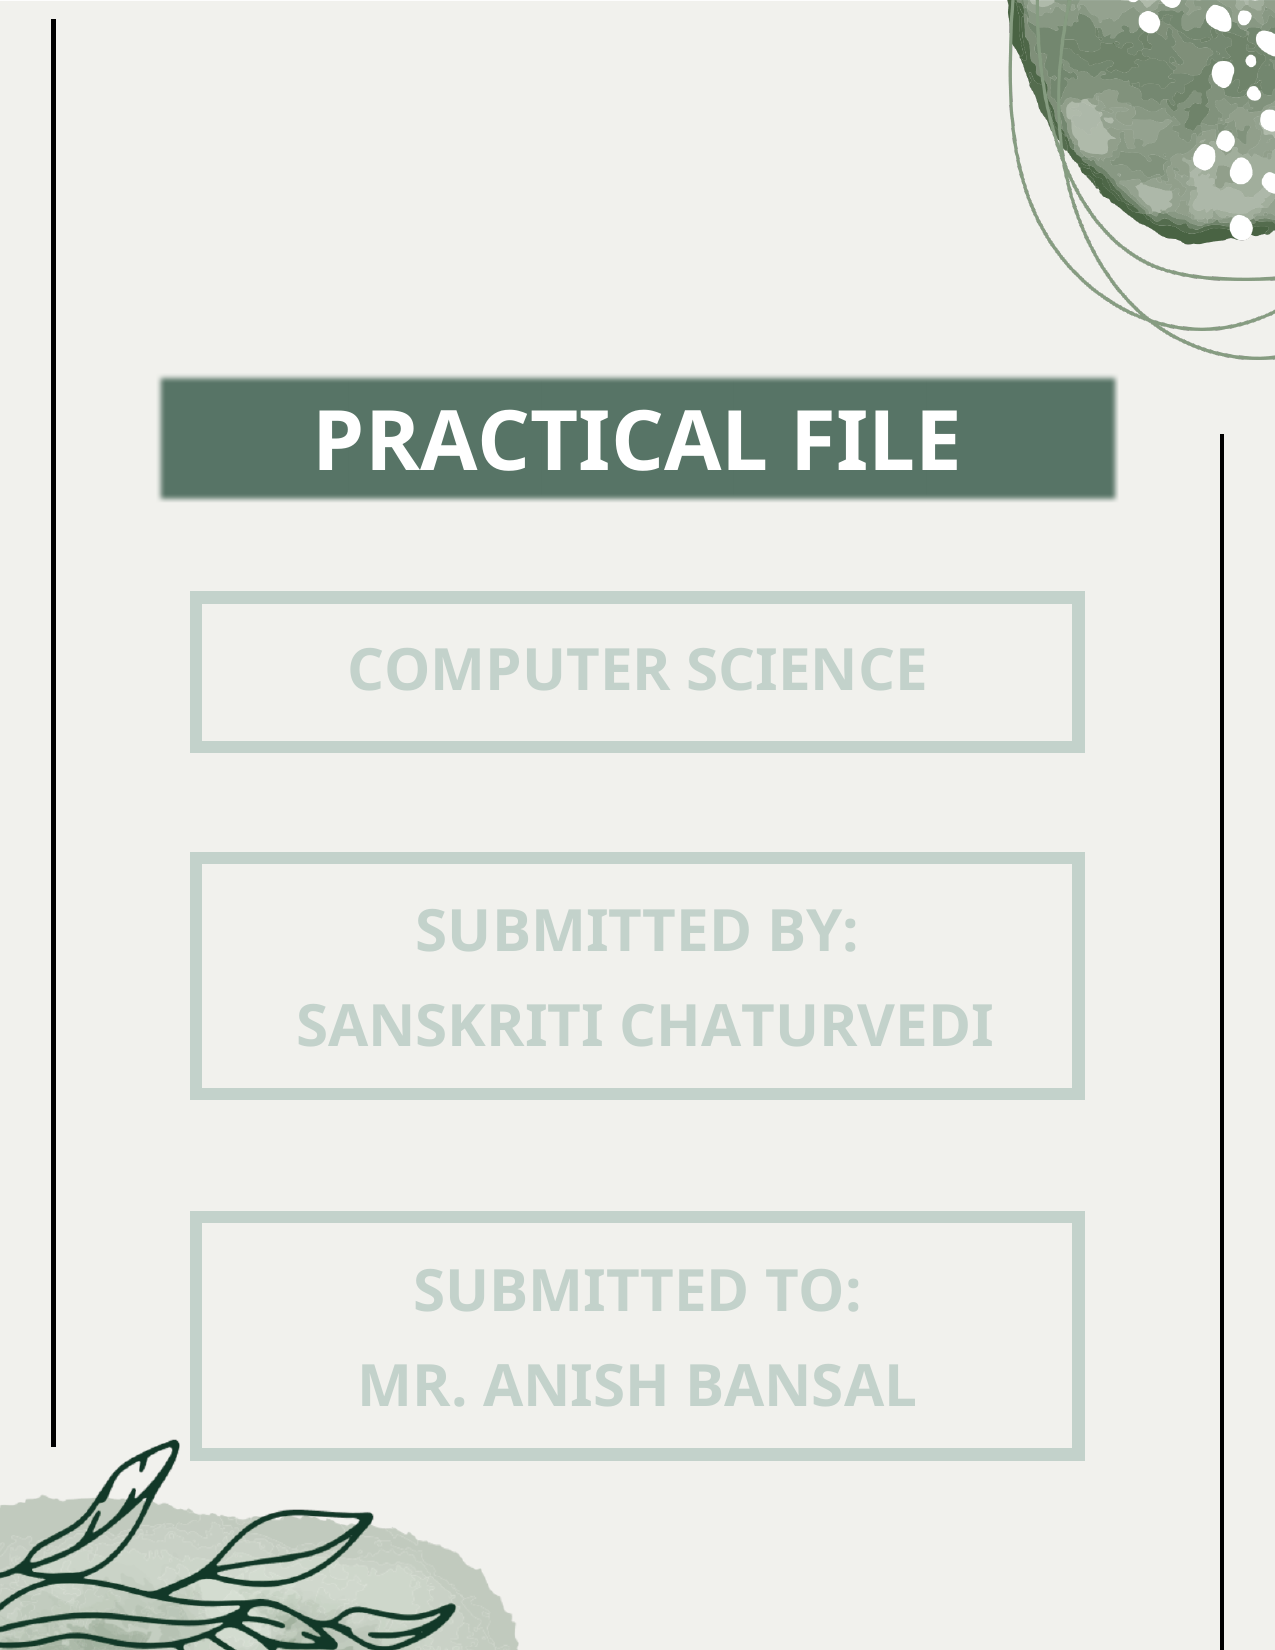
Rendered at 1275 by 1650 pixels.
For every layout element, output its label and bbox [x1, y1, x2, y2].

picture [202, 1352, 701, 1448]
picture [1220, 434, 1224, 1650]
picture [975, 0, 1275, 386]
picture [0, 19, 701, 1650]
